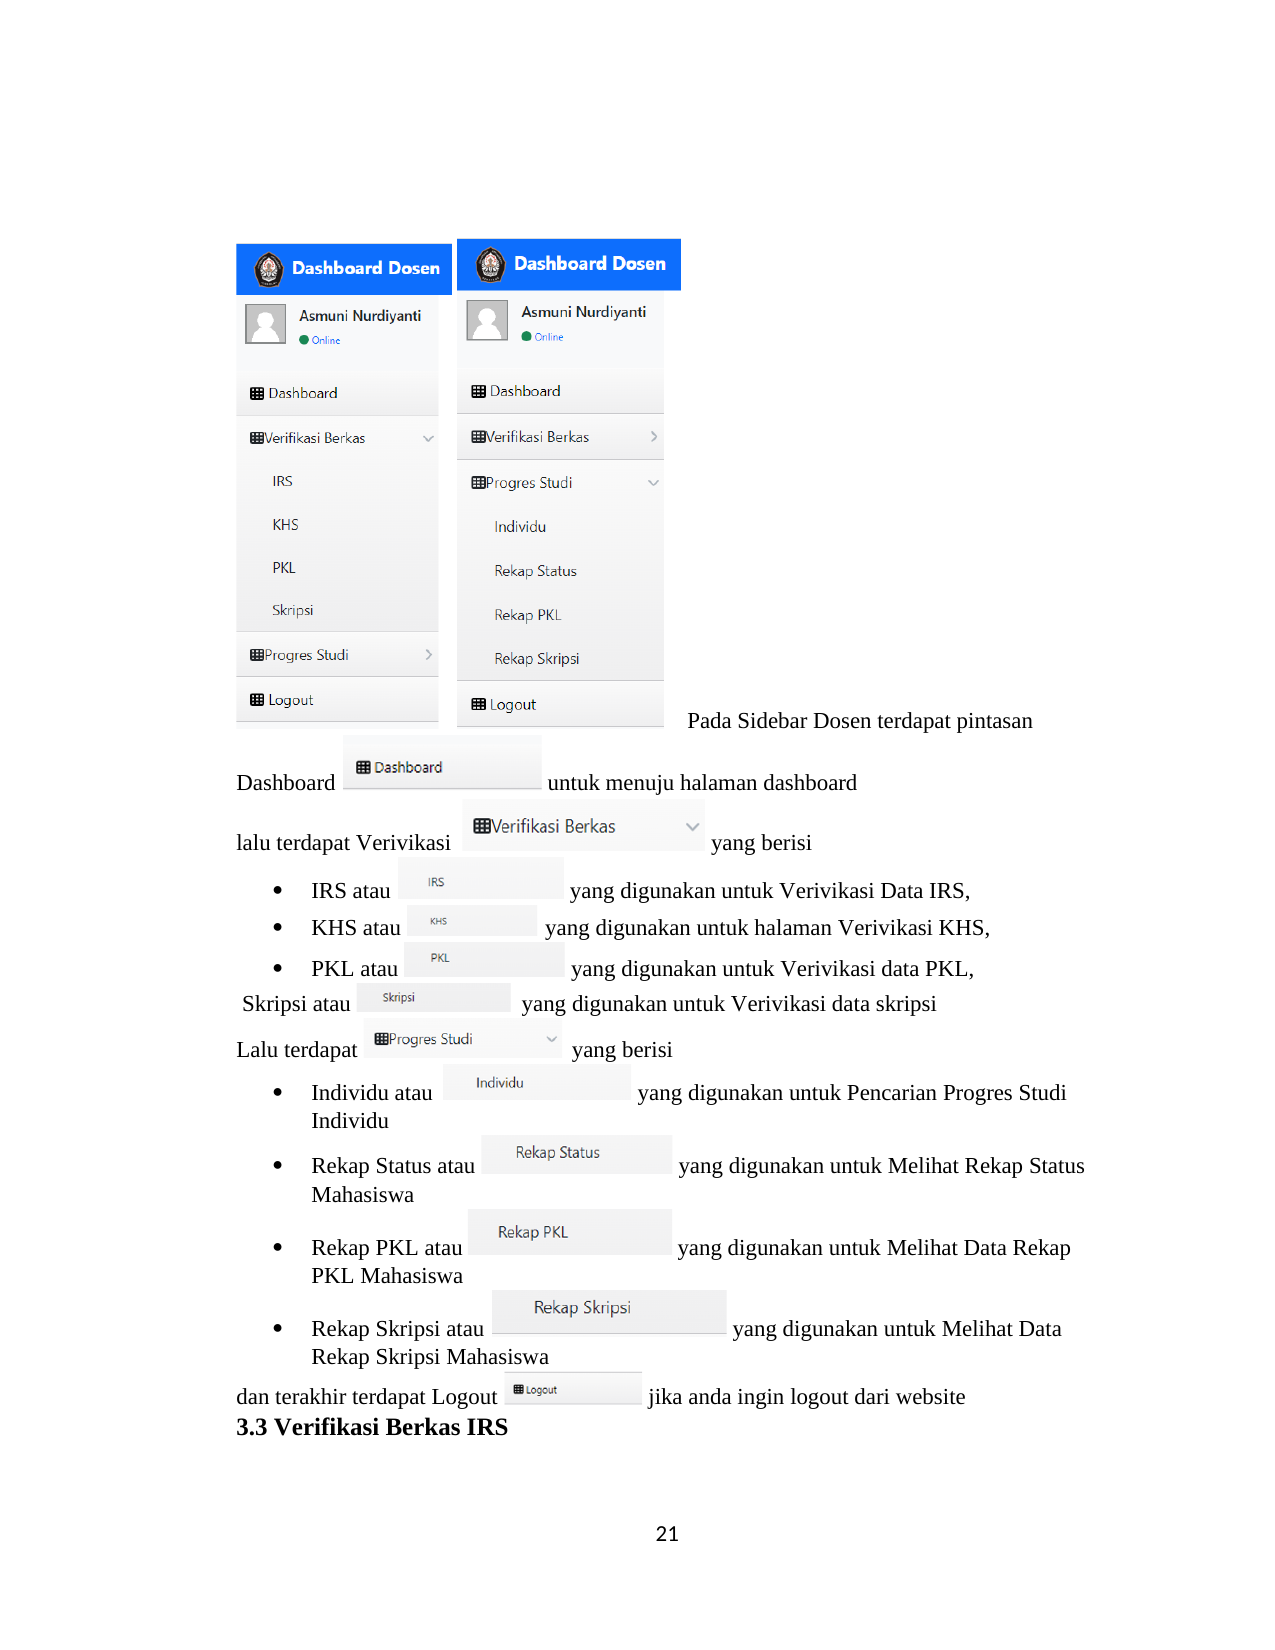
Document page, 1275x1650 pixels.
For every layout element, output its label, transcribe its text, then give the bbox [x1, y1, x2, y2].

picture [341, 735, 542, 791]
picture [489, 1290, 727, 1337]
picture [396, 857, 564, 899]
list Rekap PKL atau yang digunakan untuk Melihat Data Rekap PKL Mahasiswa [274, 1209, 1098, 1288]
picture [404, 942, 566, 977]
picture [457, 236, 681, 729]
list Individu atau yang digunakan untuk Pencarian Progres Studi Individu [274, 1065, 1098, 1133]
picture [236, 243, 452, 729]
picture [503, 1371, 643, 1405]
text Skripsi atau yang digunakan untuk Verivikasi data skripsi [236, 983, 1098, 1017]
list Rekap Status atau yang digunakan untuk Melihat Rekap Status Mahasiswa [274, 1135, 1098, 1207]
text 3.3 Verifikasi Berkas IRS [236, 1412, 1098, 1440]
picture [356, 983, 516, 1012]
picture [438, 1064, 632, 1100]
picture [467, 1209, 673, 1255]
picture [462, 798, 706, 851]
picture [481, 1135, 673, 1174]
text Lalu terdapat yang berisi [236, 1019, 1098, 1063]
text dan terakhir terdapat Logout jika anda ingin logout dari website [236, 1372, 1098, 1409]
list PKL atau yang digunakan untuk Verivikasi data PKL, [274, 942, 1098, 981]
picture [406, 905, 540, 936]
picture [363, 1018, 566, 1058]
list IRS atau yang digunakan untuk Verivikasi Data IRS, [274, 857, 1098, 904]
list KHS atau yang digunakan untuk halaman Verivikasi KHS, [274, 906, 1098, 940]
list Rekap Skripsi atau yang digunakan untuk Melihat Data Rekap Skripsi Mahasiswa [274, 1291, 1098, 1369]
